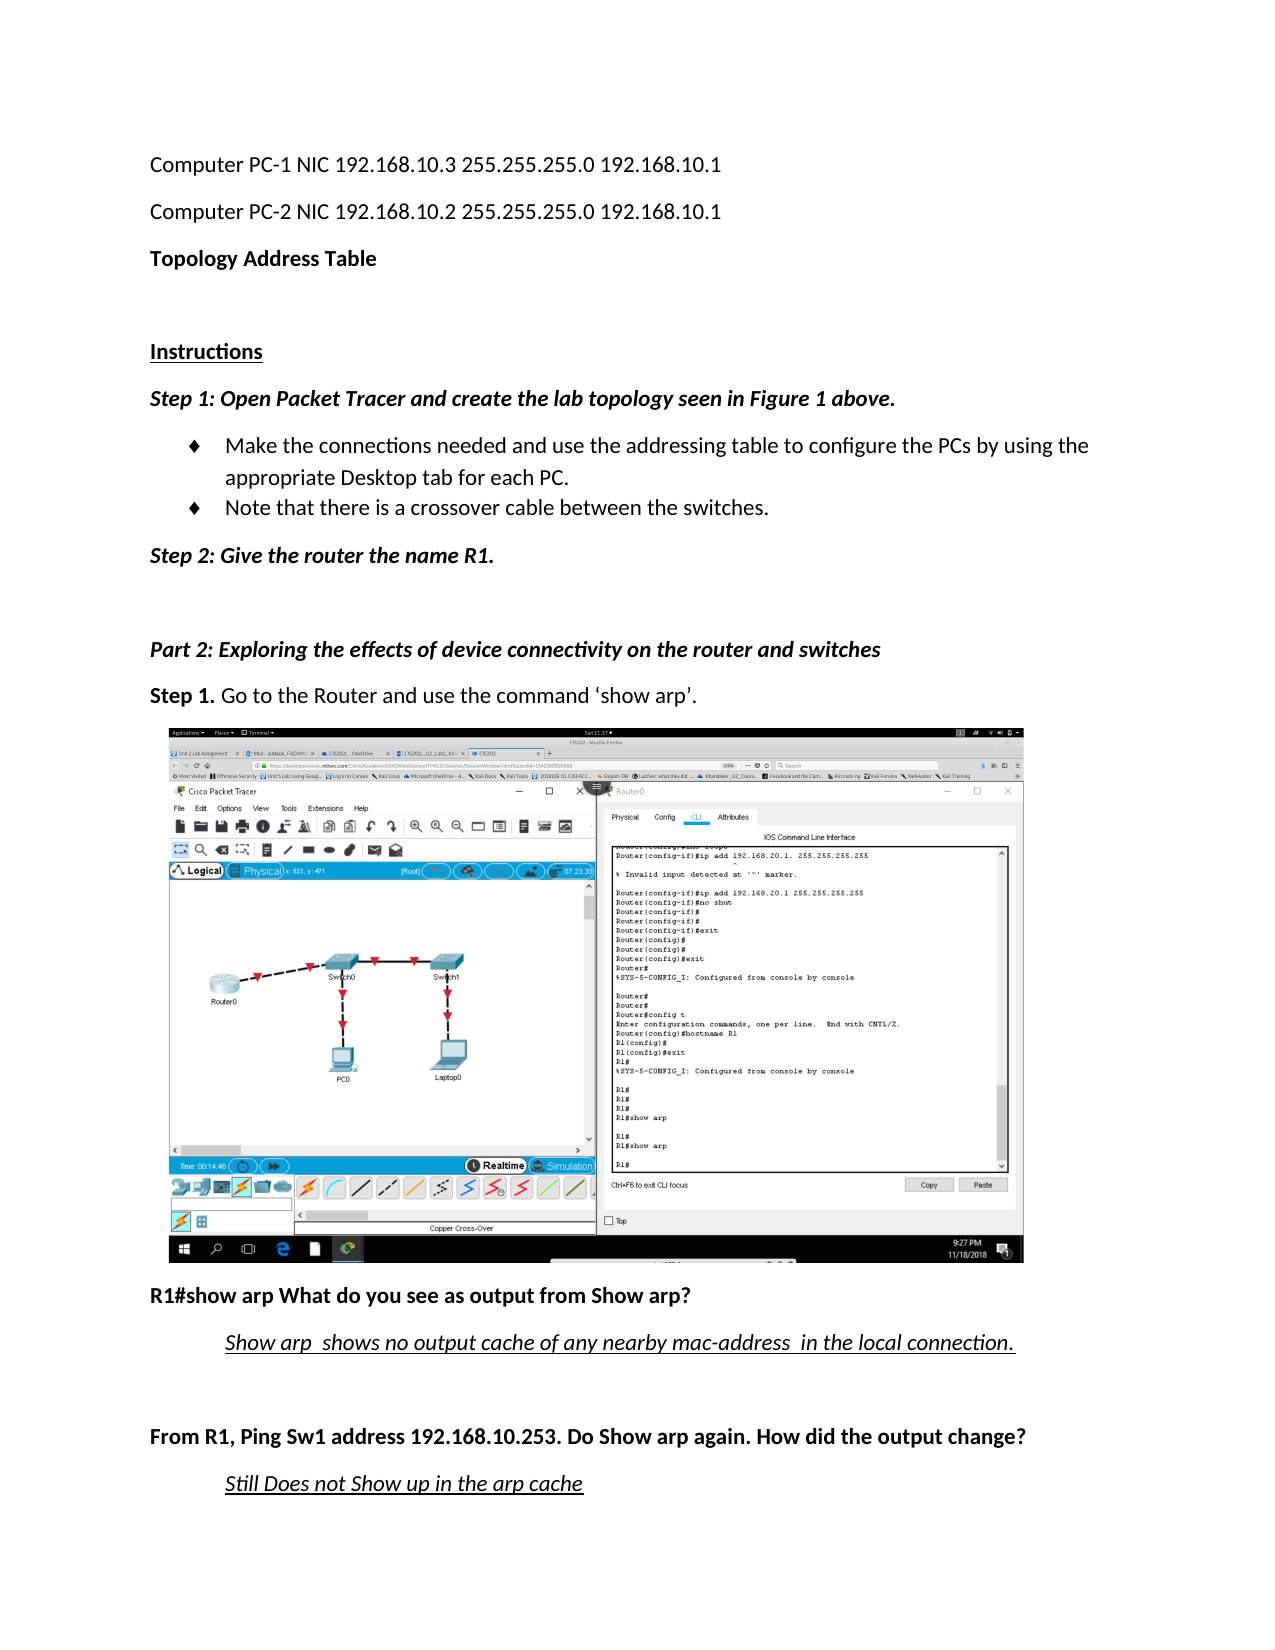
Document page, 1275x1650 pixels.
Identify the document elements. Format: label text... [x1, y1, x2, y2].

text From R1, Ping Sw1 address 192.168.10.253. Do Show arp again. How did the output change? [150, 1422, 1125, 1450]
text Step 1: Open Packet Tracer and create the lab topology seen in Figure 1 above. [150, 384, 1125, 412]
text Step 1. Go to the Router and use the command ‘show arp’. [150, 682, 1125, 709]
text Computer PC-1 NIC 192.168.10.3 255.255.255.0 192.168.10.1 [150, 150, 1125, 178]
list Make the connections needed and use the addressing table to configure the PCs by using the appropriate Desktop tab for each PC. [187, 431, 1125, 491]
text Instructions [150, 337, 1125, 366]
text Topology Address Table [150, 244, 1125, 272]
text Computer PC-2 NIC 192.168.10.2 255.255.255.0 192.168.10.1 [150, 197, 1125, 225]
text Still Does not Show up in the arp cache [150, 1469, 1125, 1497]
text R1#show arp What do you see as output from Show arp? [150, 1282, 1125, 1310]
text Show arp shows no output cache of any nearby mac-address in the local connection. [150, 1328, 1125, 1357]
text Part 2: Exploring the effects of device connectivity on the router and switches [150, 635, 1125, 663]
list Note that there is a crossover cable between the switches. [187, 493, 1125, 522]
text Step 2: Give the router the name R1. [150, 541, 1125, 569]
